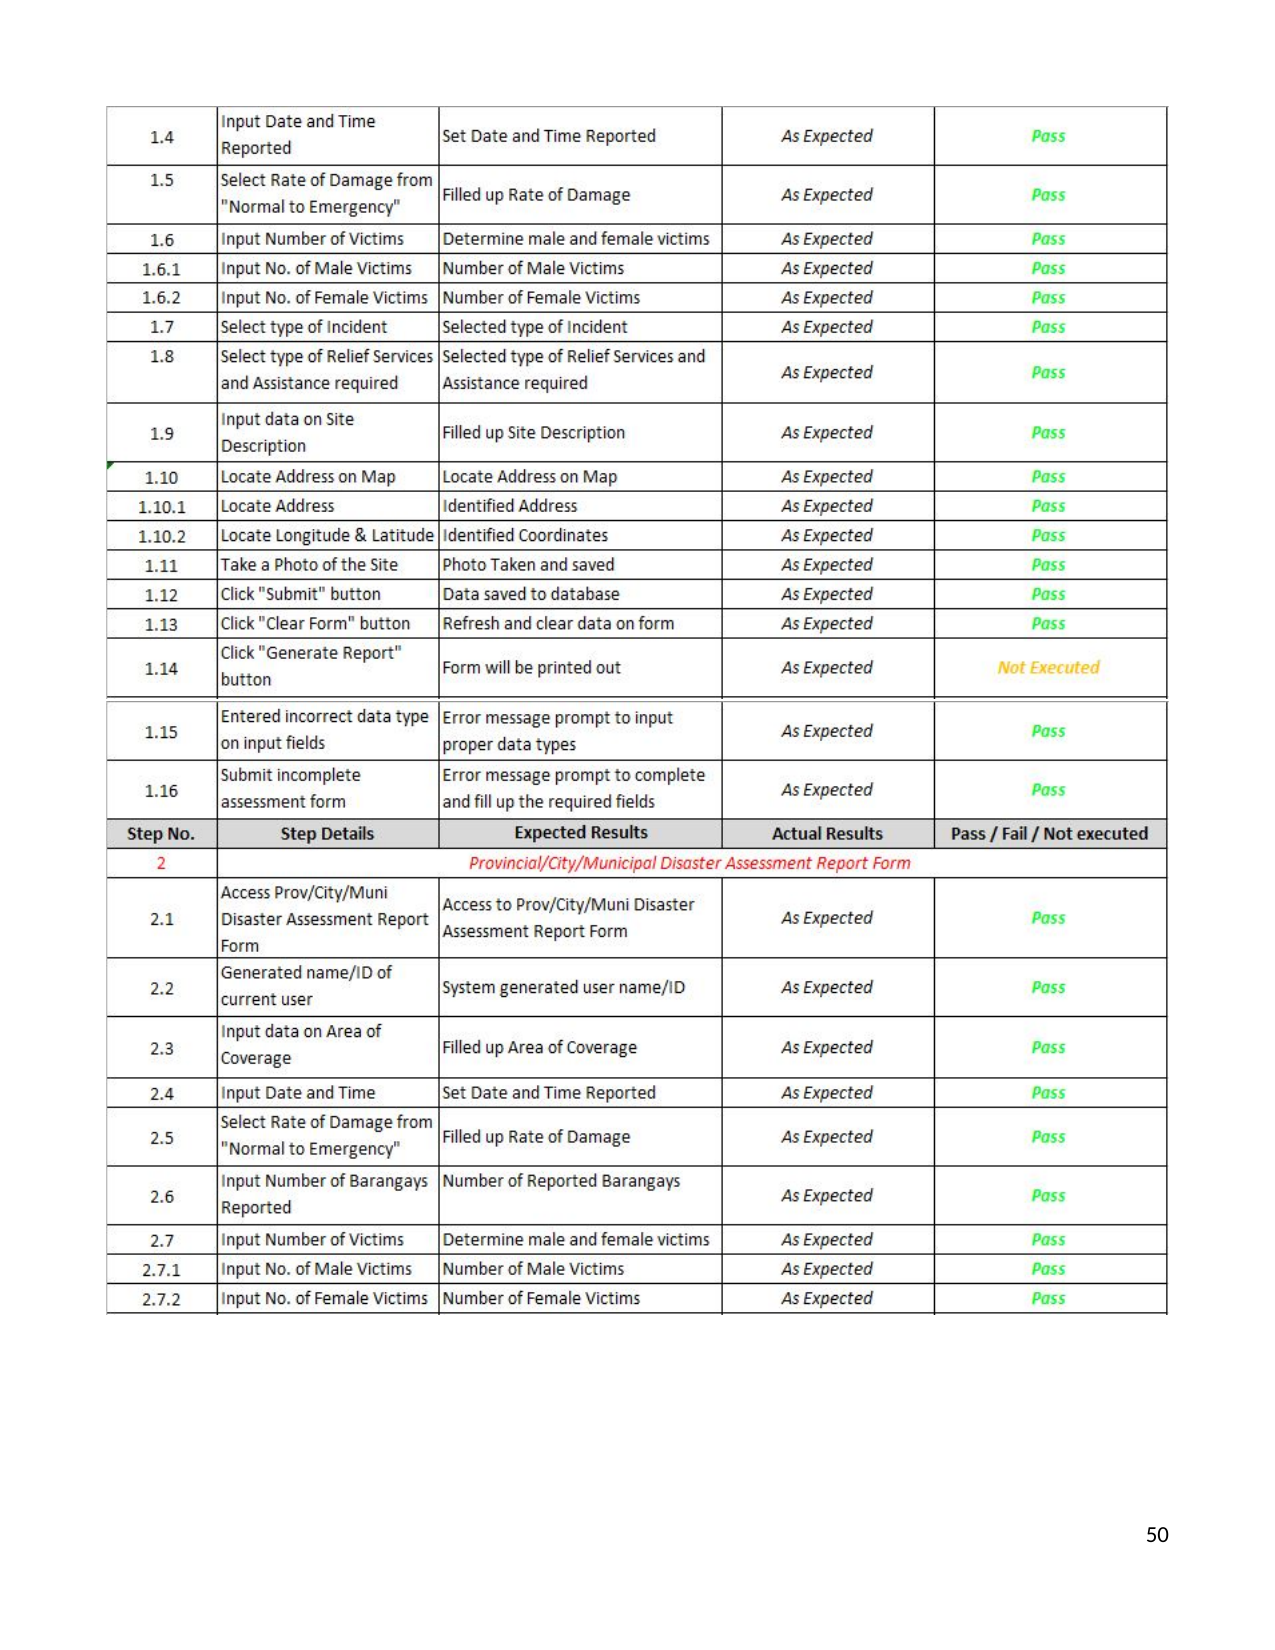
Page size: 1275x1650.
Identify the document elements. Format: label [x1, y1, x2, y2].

picture [106, 701, 1169, 1315]
picture [106, 106, 1169, 699]
